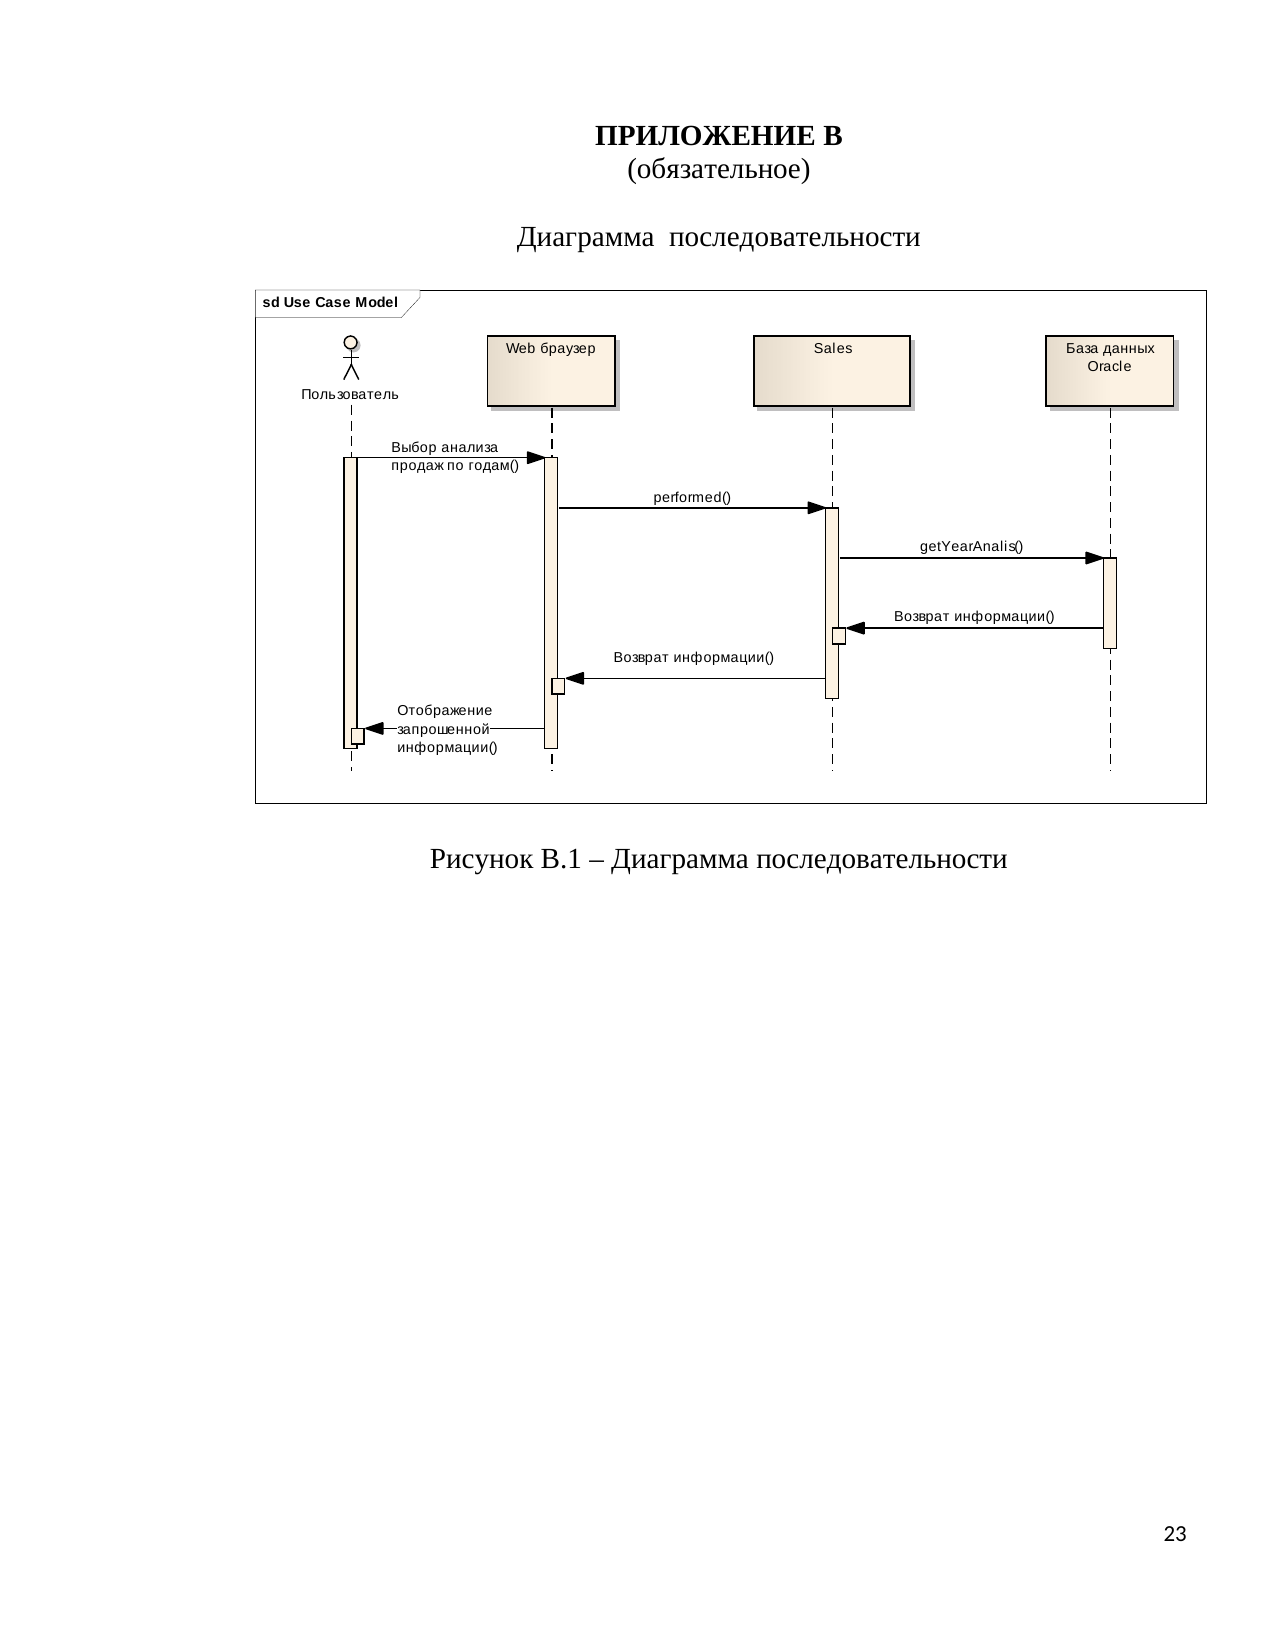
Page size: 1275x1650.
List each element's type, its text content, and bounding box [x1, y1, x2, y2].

list ПРИЛОЖЕНИЕ В [251, 118, 1186, 152]
list (обязательное) [251, 152, 1186, 185]
list Рисунок В.1 – Диаграмма последовательности [251, 841, 1186, 874]
list Диаграмма последовательности [251, 219, 1186, 252]
